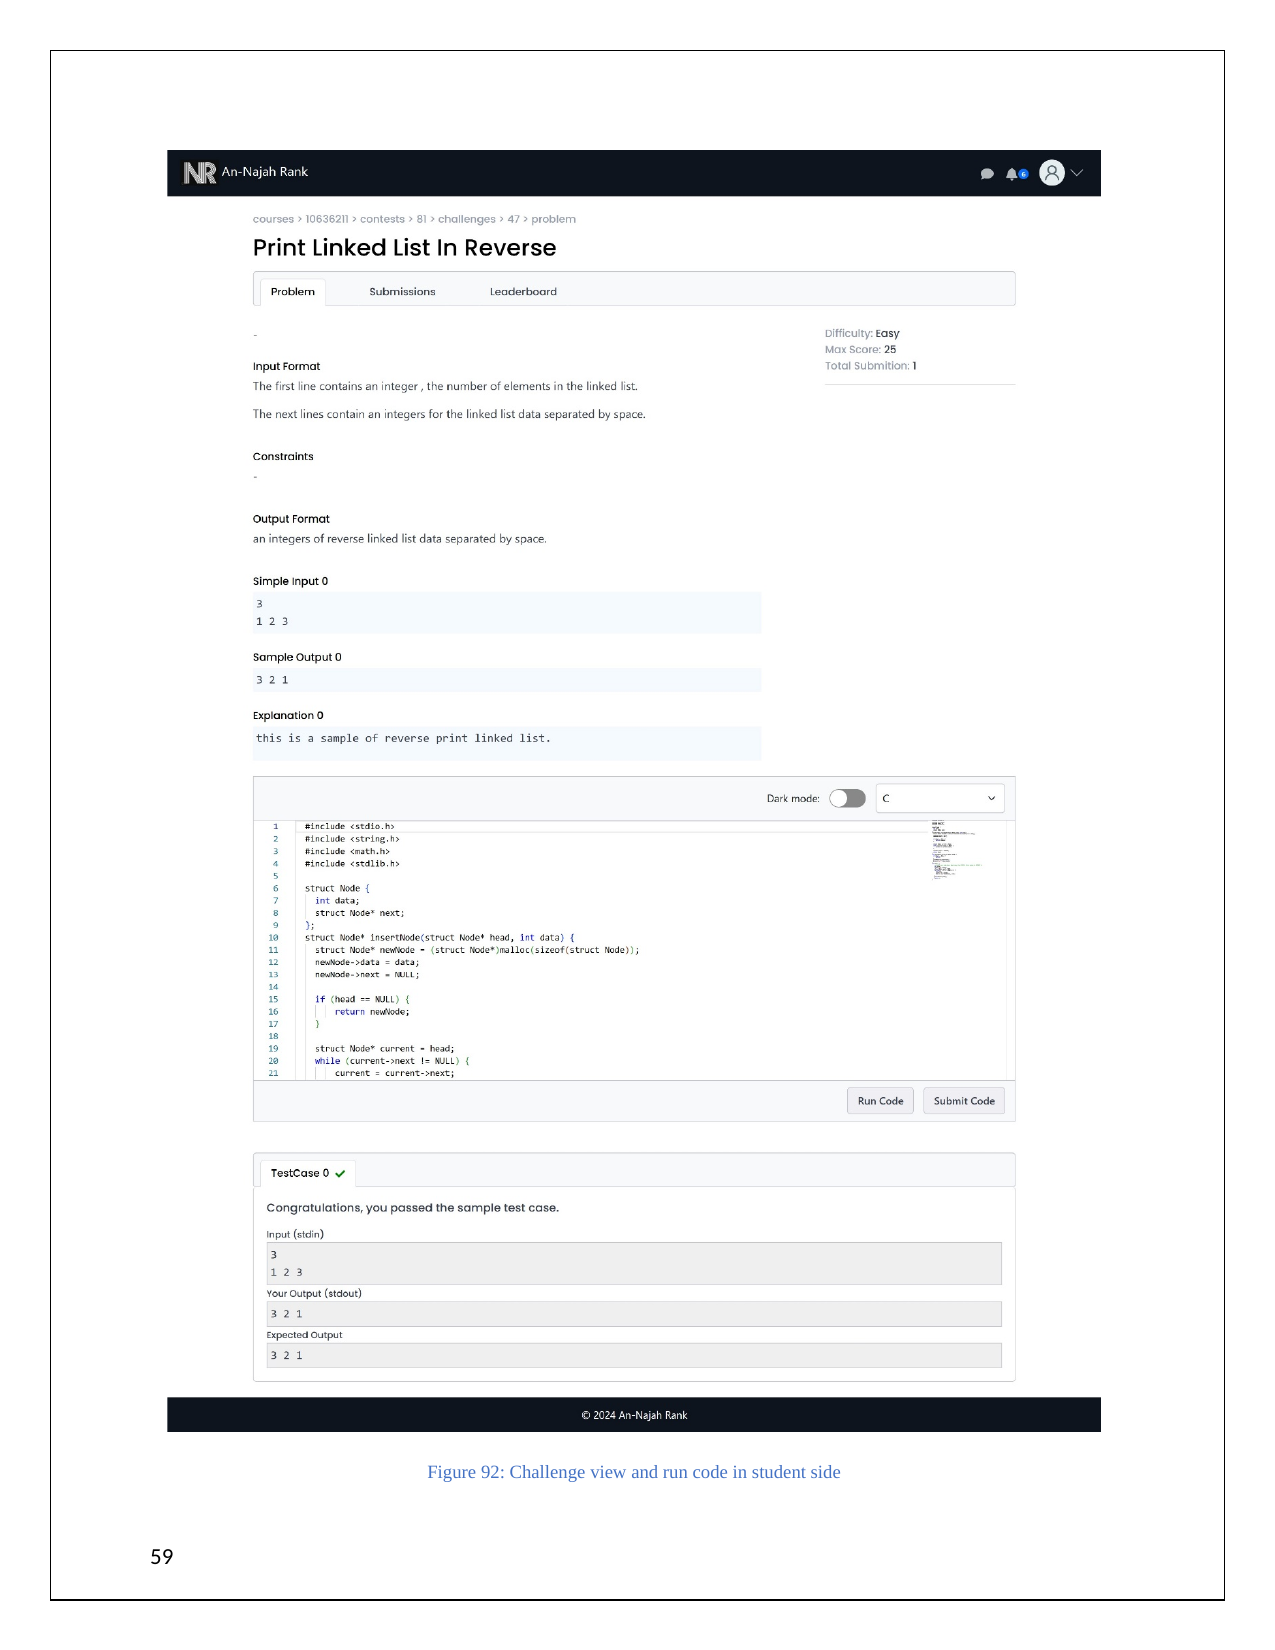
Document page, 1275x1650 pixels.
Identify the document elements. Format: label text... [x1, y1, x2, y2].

picture [167, 150, 1101, 1432]
text Figure 92: Challenge view and run code in student side [150, 1461, 1118, 1483]
